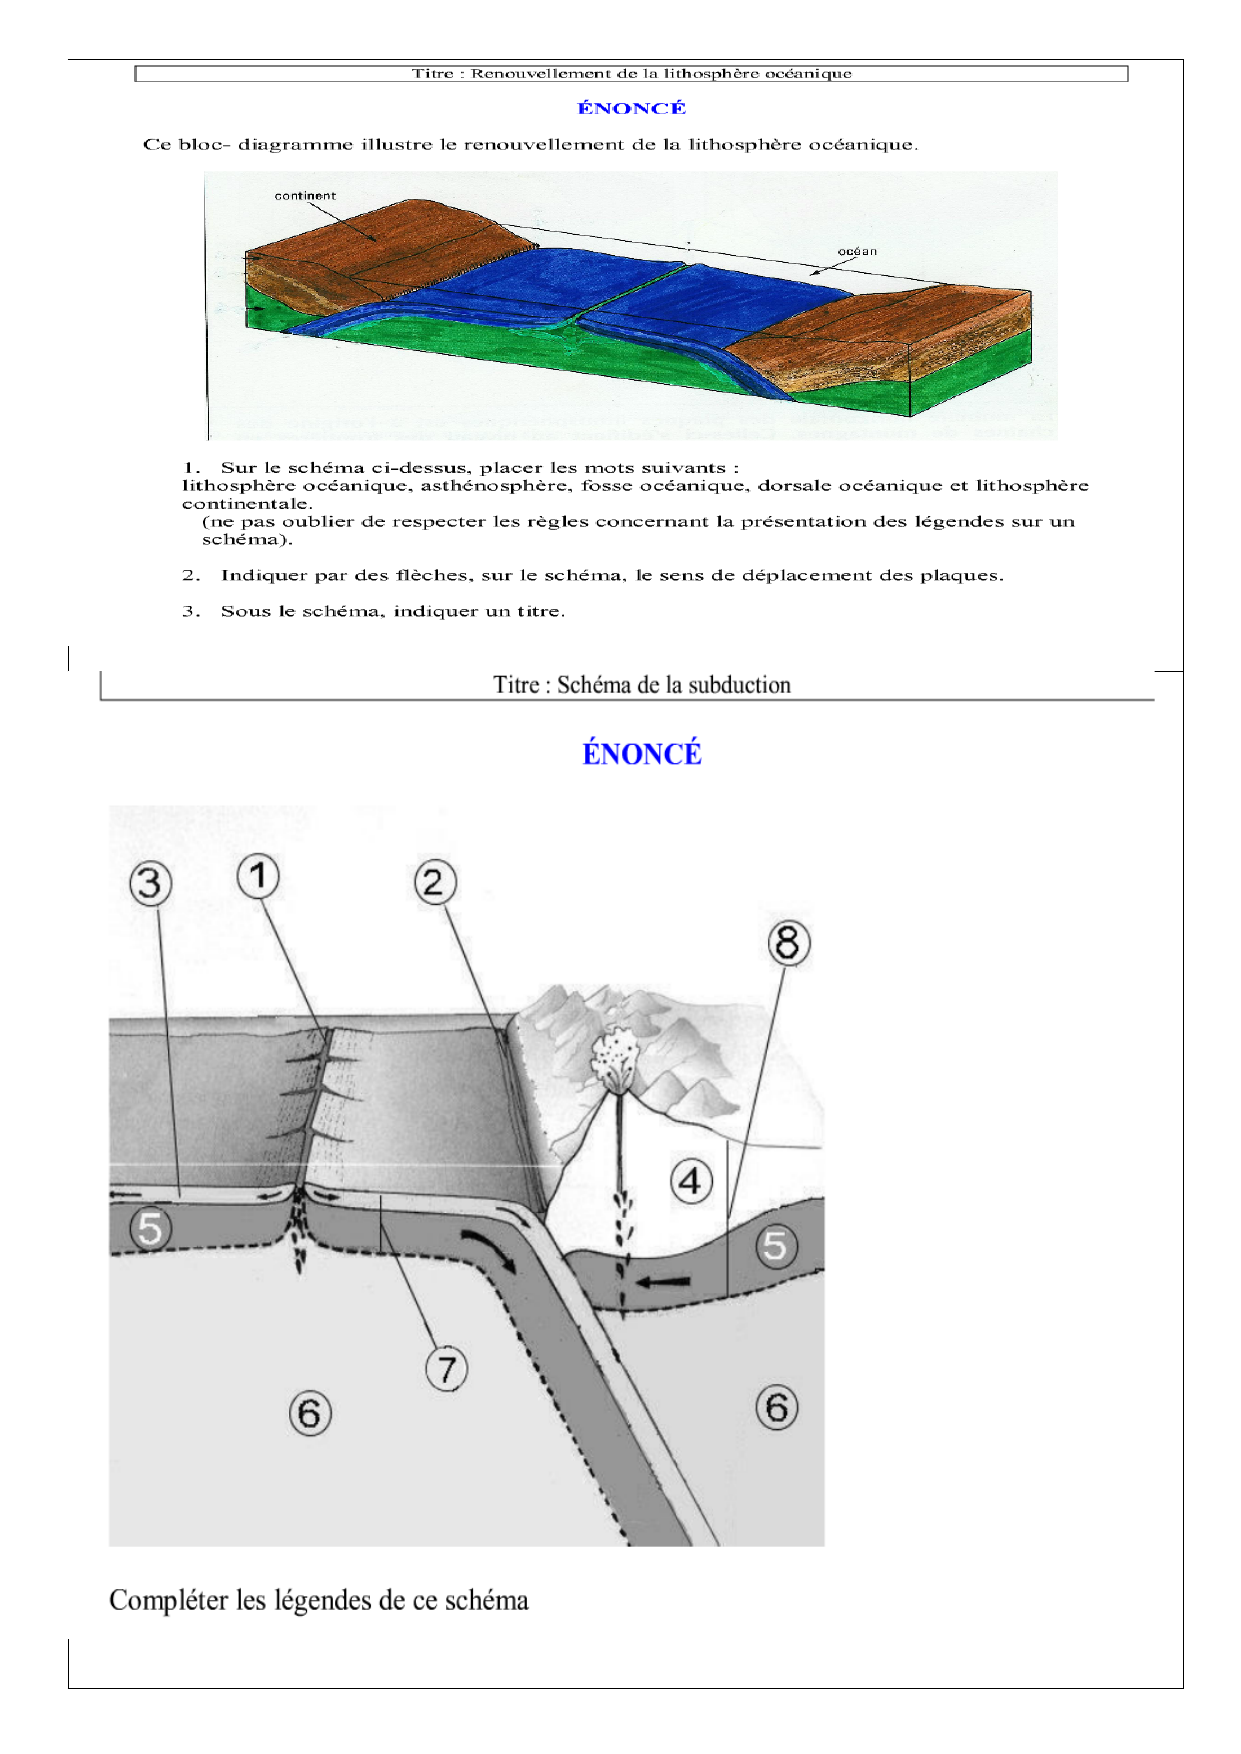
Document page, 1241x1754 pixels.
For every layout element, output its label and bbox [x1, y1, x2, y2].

picture [68, 60, 1162, 646]
picture [68, 671, 1155, 1639]
table_cell [69, 672, 1183, 1688]
table_cell [69, 60, 1183, 671]
